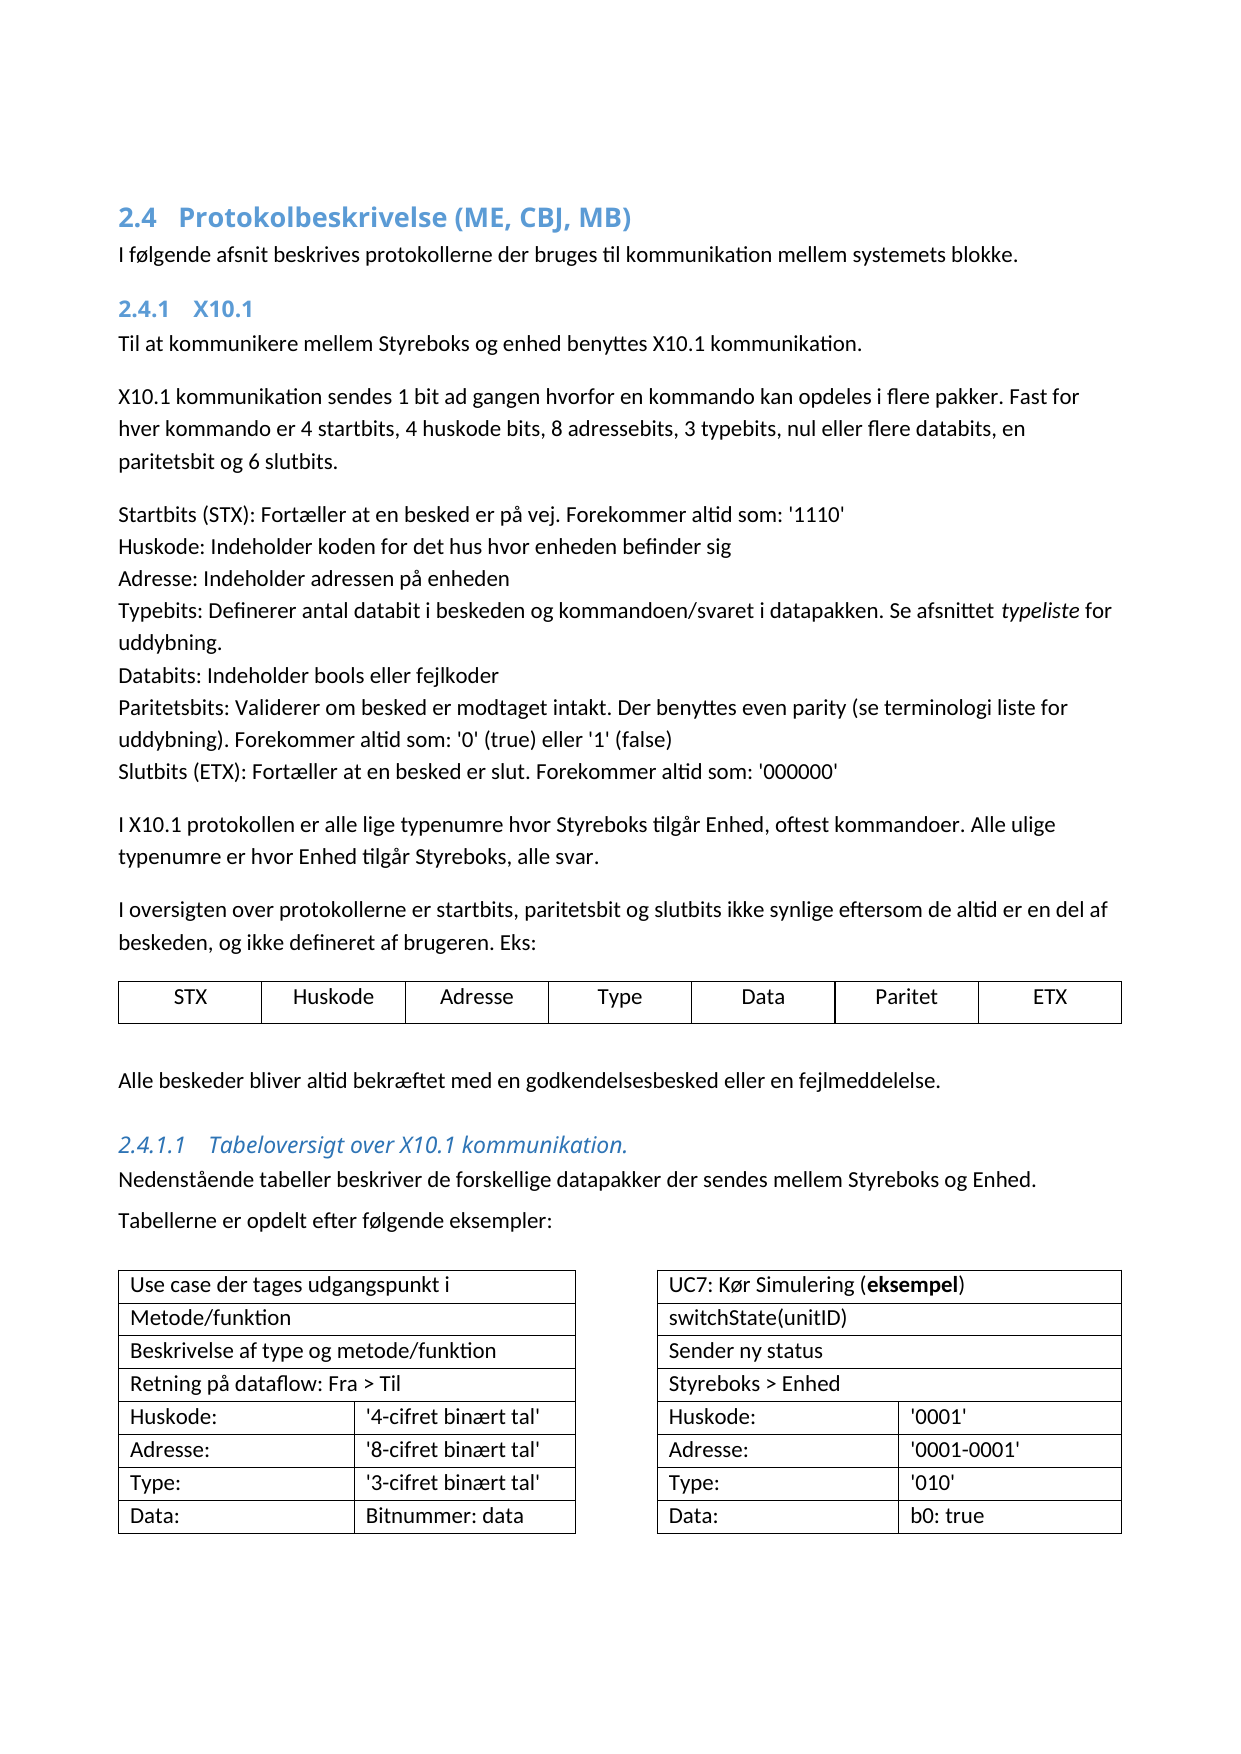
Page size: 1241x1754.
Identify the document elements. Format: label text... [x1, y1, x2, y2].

text Alle beskeder bliver altid bekræftet med en godkendelsesbesked eller en fejlmeddelelse. [118, 1024, 1122, 1094]
table_cell Huskode: [119, 1402, 354, 1434]
table_cell '8-cifret binært tal' [355, 1435, 575, 1467]
table_header STX [119, 982, 261, 1023]
table_cell '3-cifret binært tal' [355, 1468, 575, 1500]
table_cell Data: [119, 1501, 354, 1533]
table_header Adresse [406, 982, 548, 1023]
table_cell '0001-0001' [899, 1435, 1121, 1467]
table_cell Metode/funktion [119, 1304, 575, 1335]
table_header Paritet [836, 982, 978, 1023]
text Til at kommunikere mellem Styreboks og enhed benyttes X10.1 kommunikation. [118, 329, 1122, 357]
table_cell Bitnummer: data [355, 1501, 575, 1533]
table_header Huskode [262, 982, 405, 1023]
table_cell Retning på dataflow: Fra > Til [119, 1369, 575, 1401]
table_header Use case der tages udgangspunkt i [119, 1271, 575, 1302]
text I oversigten over protokollerne er startbits, paritetsbit og slutbits ikke synlige eftersom de altid er en del af beskeden, og ikke defineret af brugeren. Eks: [118, 896, 1122, 956]
subtitle X10.1 [118, 293, 1122, 325]
table_cell b0: true [899, 1501, 1121, 1533]
table_header Type [549, 982, 691, 1023]
table_cell '010' [899, 1468, 1121, 1500]
table_cell '4-cifret binært tal' [355, 1402, 575, 1434]
table_cell Styreboks > Enhed [658, 1369, 1121, 1401]
table_cell switchState(unitID) [658, 1304, 1121, 1335]
table_cell Type: [119, 1468, 354, 1500]
text Nedenstående tabeller beskriver de forskellige datapakker der sendes mellem Styreboks og Enhed. Tabellerne er opdelt efter følgende eksempler: [118, 1165, 1122, 1235]
table_cell UC7: Kør Simulering (eksempel) [658, 1271, 1121, 1302]
table_cell Beskrivelse af type og metode/funktion [119, 1336, 575, 1368]
text Startbits (STX): Fortæller at en besked er på vej. Forekommer altid som: '1110' Huskode: Indeholder koden for det hus hvor enheden befinder sig Adresse: Indeholder adressen på enheden Typebits: Definerer antal databit i beskeden og kommandoen/svaret i datapakken. Se afsnittet typeliste for uddybning. Databits: Indeholder bools eller fejlkoder Paritetsbits: Validerer om besked er modtaget intakt. Der benyttes even parity (se terminologi liste for uddybning). Forekommer altid som: '0' (true) eller '1' (false) Slutbits (ETX): Fortæller at en besked er slut. Forekommer altid som: '000000' [118, 500, 1122, 785]
table_cell Type: [658, 1468, 898, 1500]
table_cell Data: [658, 1501, 898, 1533]
table_cell Adresse: [119, 1435, 354, 1467]
table_cell Adresse: [658, 1435, 898, 1467]
text I følgende afsnit beskrives protokollerne der bruges til kommunikation mellem systemets blokke. [118, 240, 1122, 268]
table_cell Huskode: [658, 1402, 898, 1434]
subtitle Tabeloversigt over X10.1 kommunikation. [118, 1129, 1122, 1160]
table_cell Sender ny status [658, 1336, 1121, 1368]
subtitle Protokolbeskrivelse (ME, CBJ, MB) [118, 198, 1122, 235]
text I X10.1 protokollen er alle lige typenumre hvor Styreboks tilgår Enhed, oftest kommandoer. Alle ulige typenumre er hvor Enhed tilgår Styreboks, alle svar. [118, 810, 1122, 871]
table_header ETX [979, 982, 1121, 1023]
table_header Data [692, 982, 834, 1023]
table_cell '0001' [899, 1402, 1121, 1434]
text X10.1 kommunikation sendes 1 bit ad gangen hvorfor en kommando kan opdeles i flere pakker. Fast for hver kommando er 4 startbits, 4 huskode bits, 8 adressebits, 3 typebits, nul eller flere databits, en paritetsbit og 6 slutbits. [118, 382, 1122, 475]
